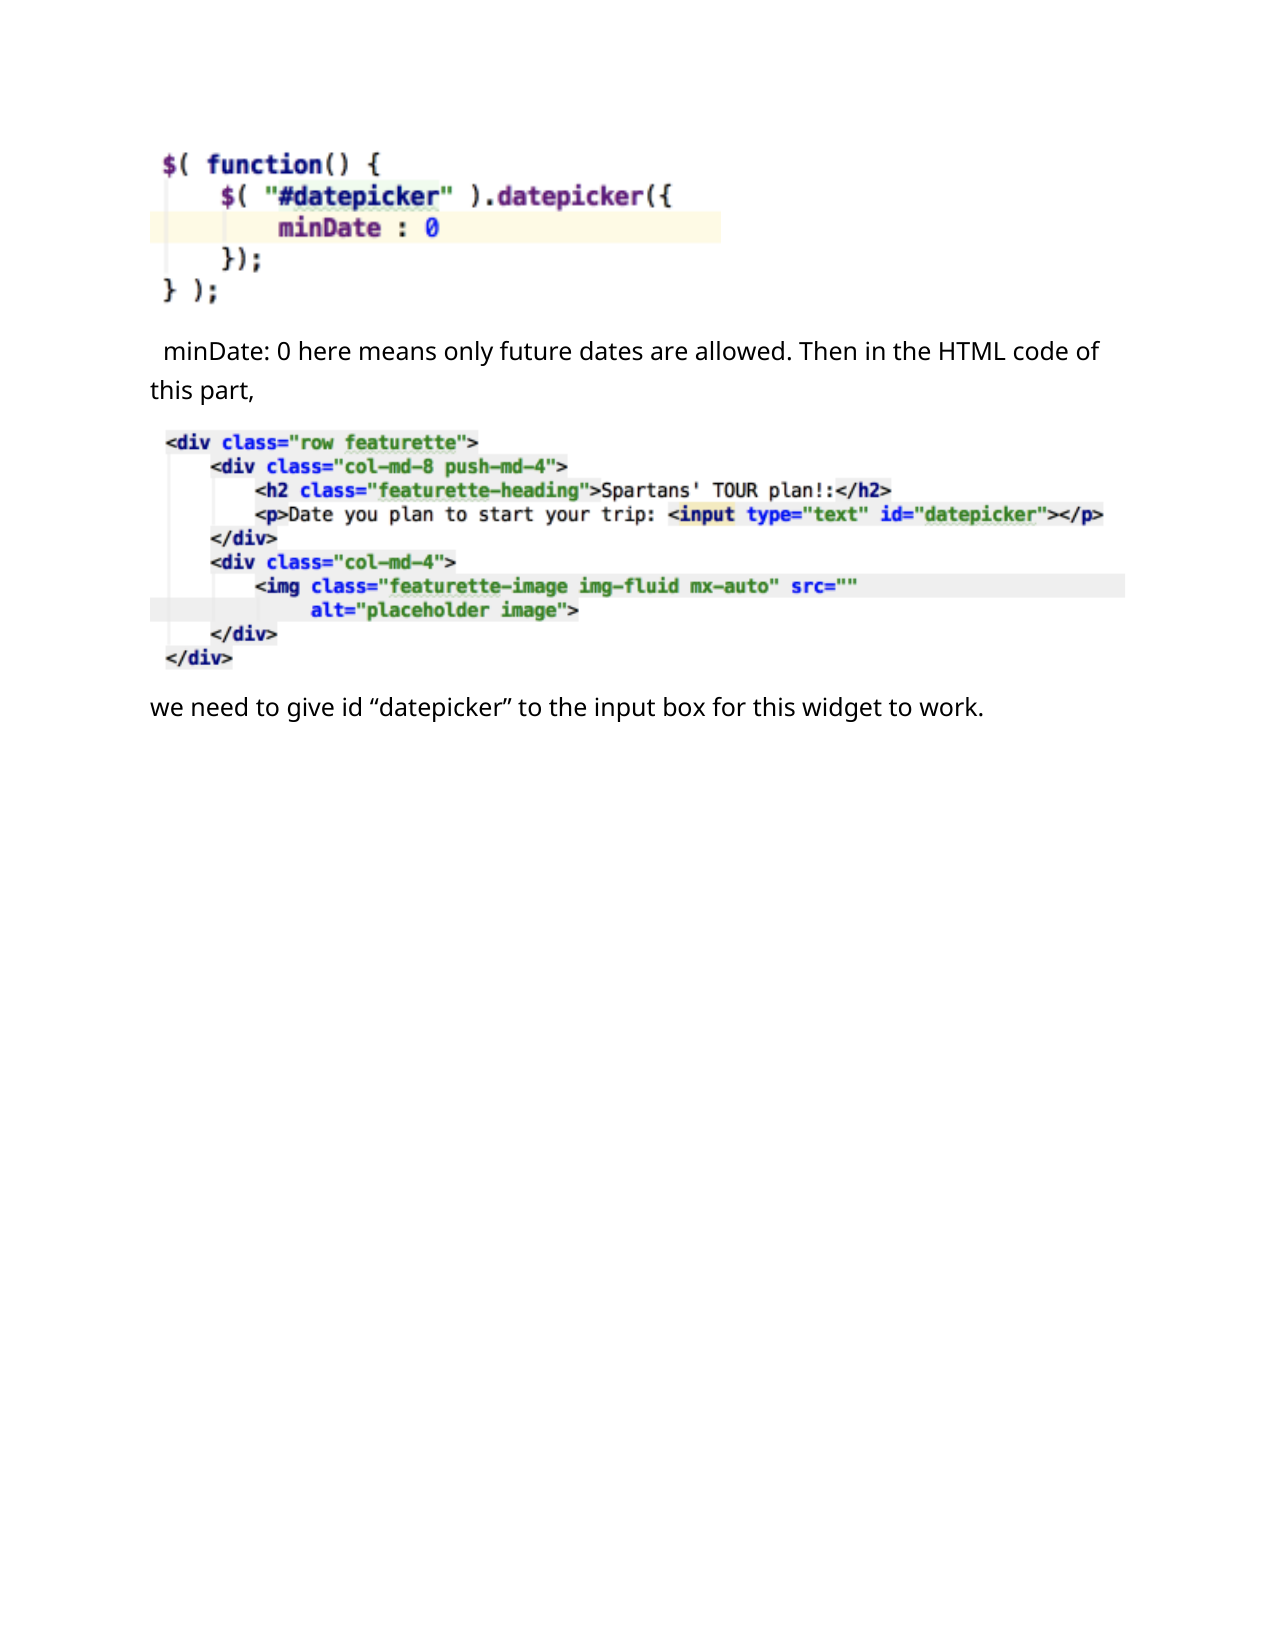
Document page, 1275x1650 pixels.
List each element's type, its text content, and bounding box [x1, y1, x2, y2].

picture [150, 150, 721, 317]
text we need to give id “datepicker” to the input box for this widget to work. [150, 689, 1125, 724]
text minDate: 0 here means only future dates are allowed. Then in the HTML code of this part, [150, 333, 1125, 407]
picture [150, 424, 1125, 673]
